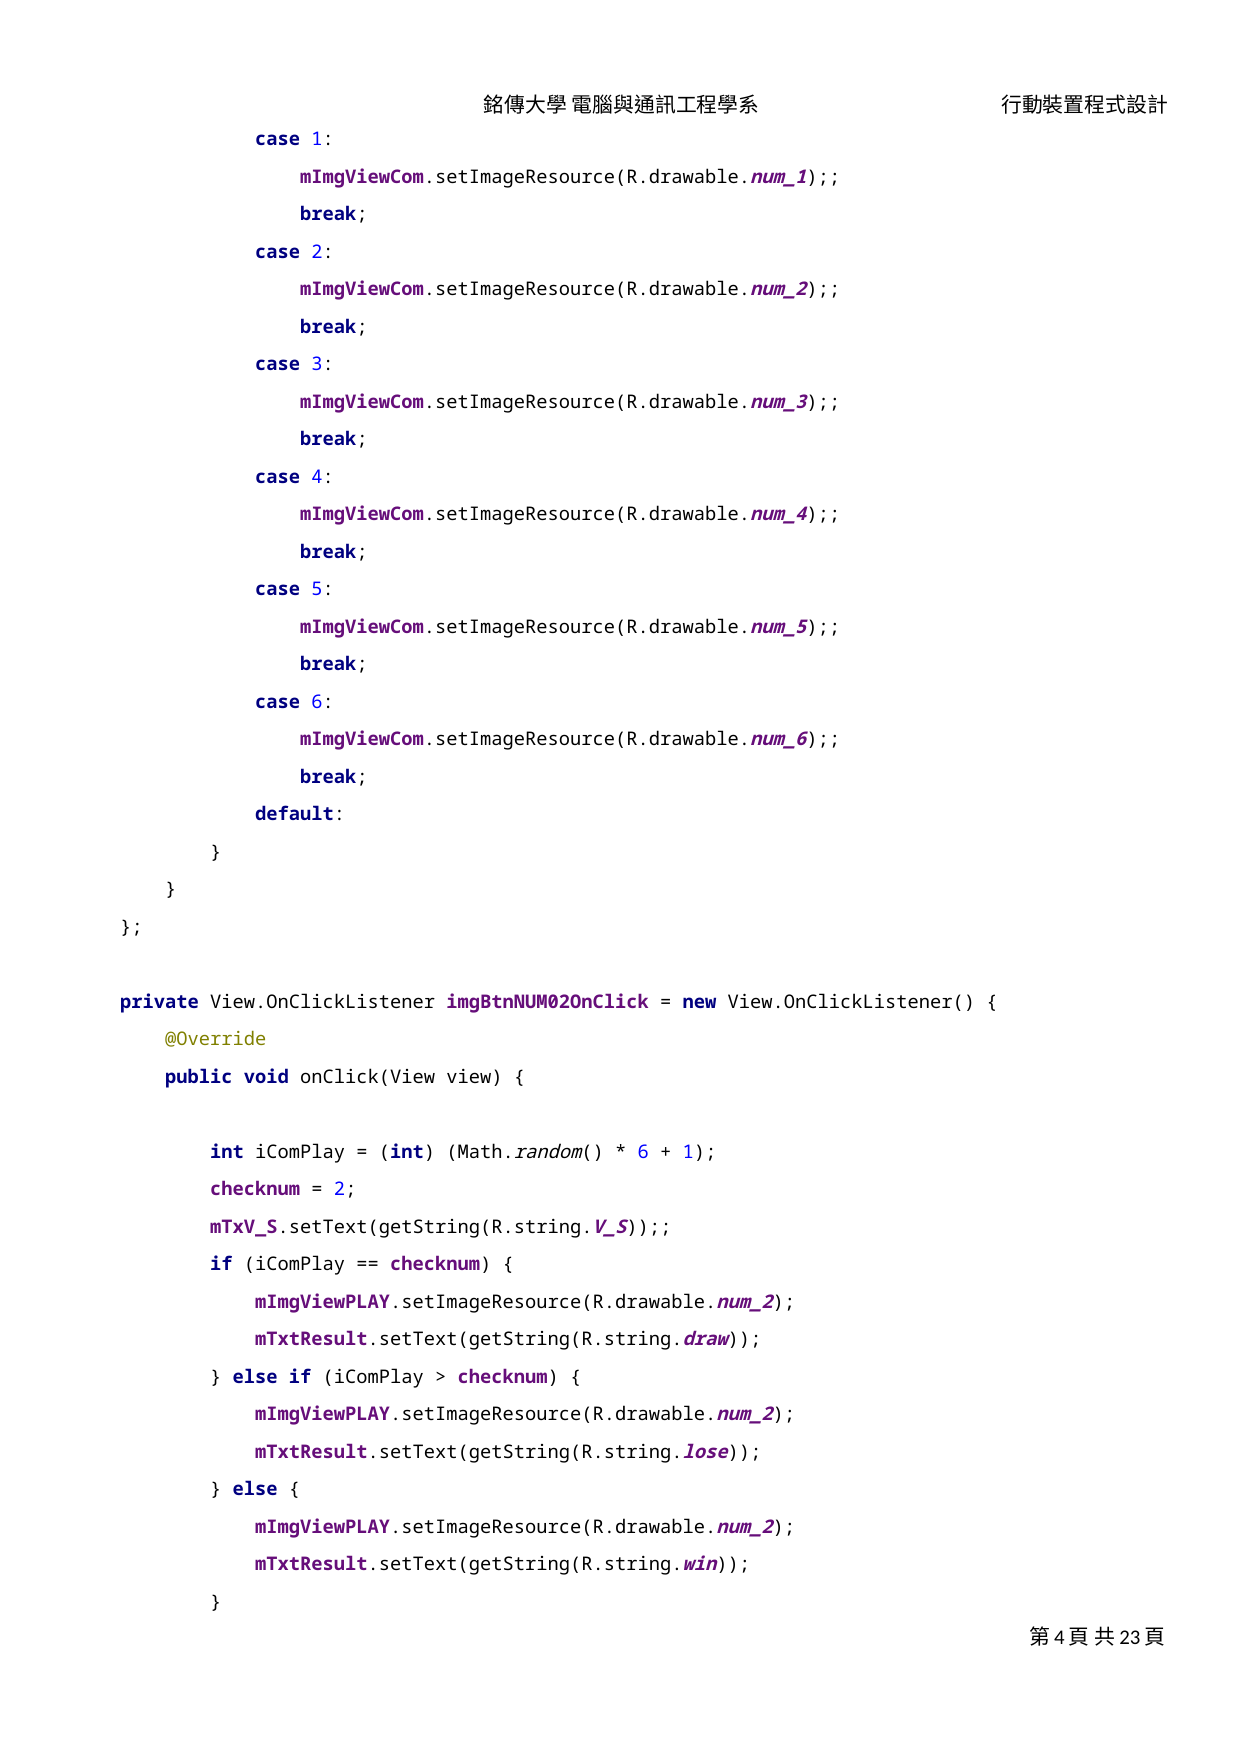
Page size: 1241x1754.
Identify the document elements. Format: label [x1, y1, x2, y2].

text [75, 119, 1165, 1619]
